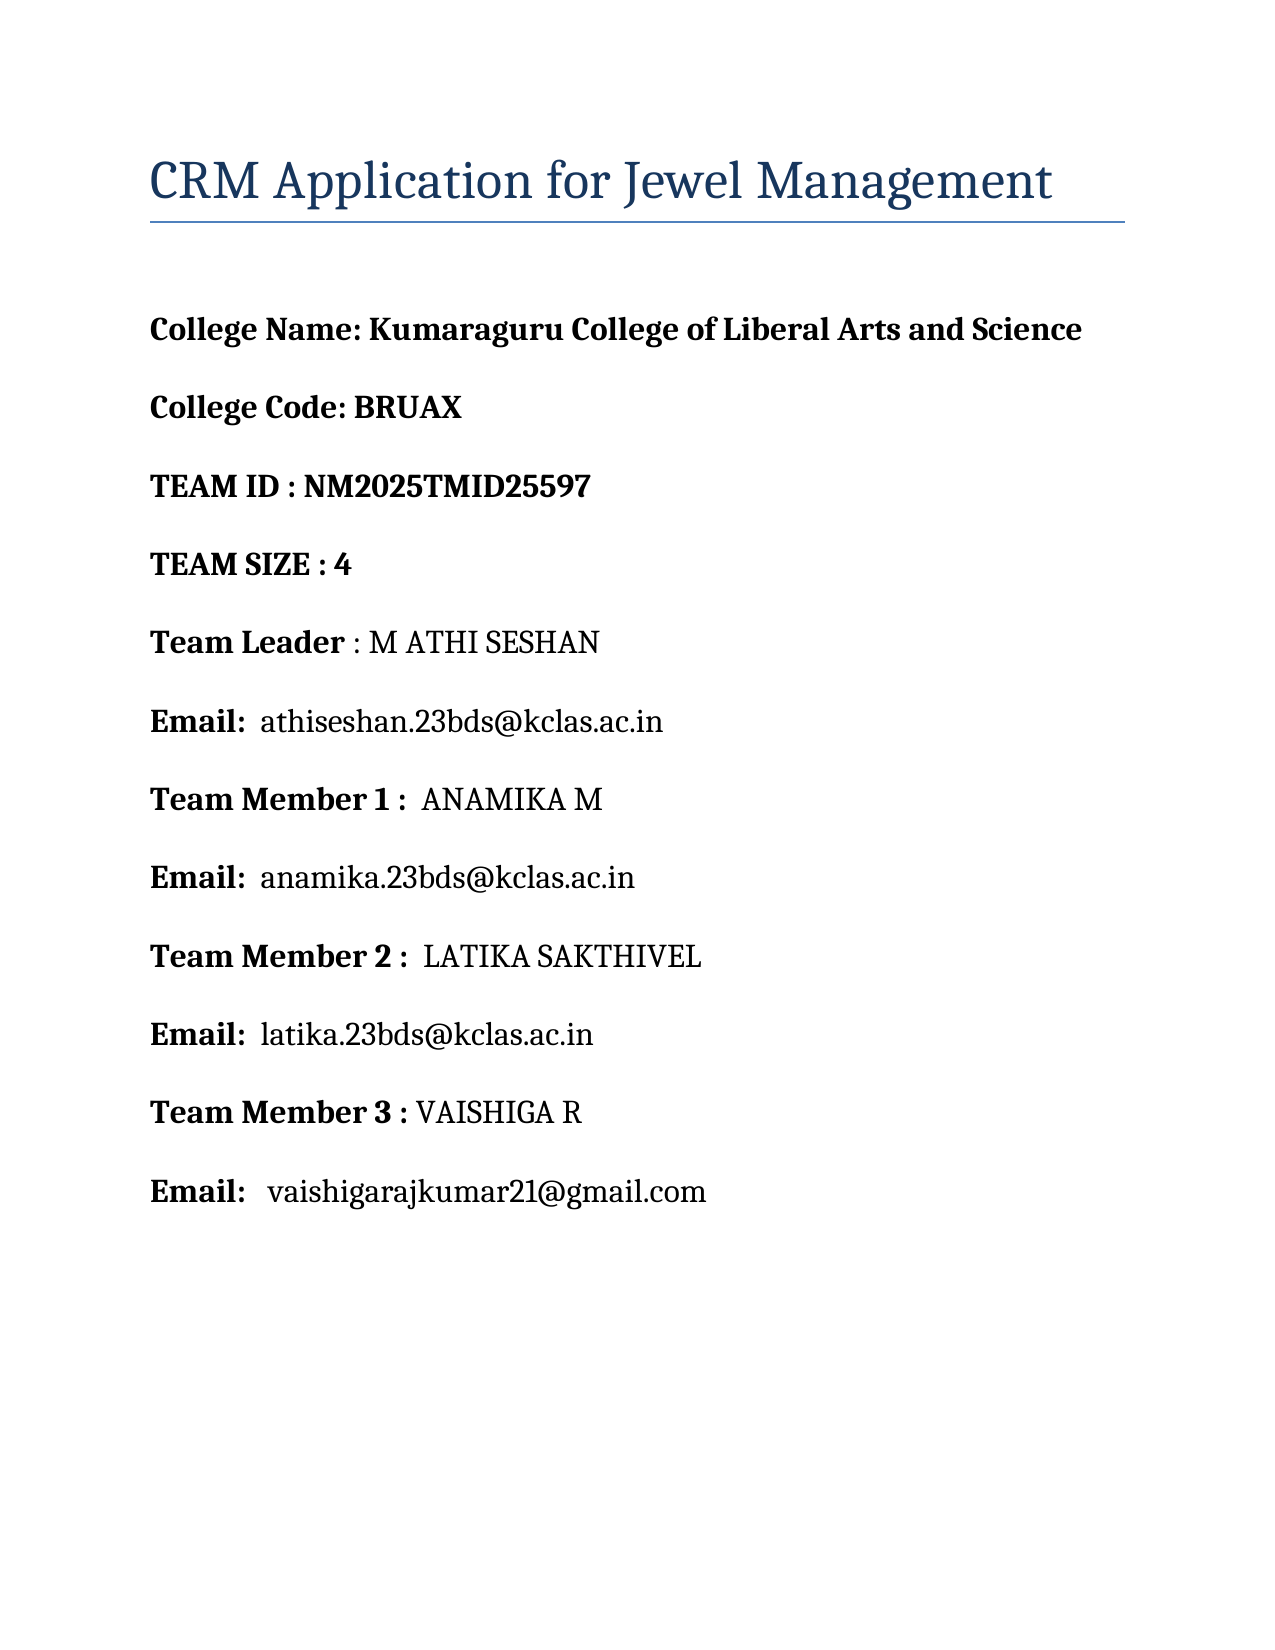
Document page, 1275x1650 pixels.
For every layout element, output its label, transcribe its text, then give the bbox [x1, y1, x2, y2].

subtitle Team Leader : M ATHI SESHAN [150, 624, 1125, 662]
subtitle TEAM ID : NM2025TMID25597 [150, 467, 1125, 506]
subtitle Email: athiseshan.23bds@kclas.ac.in [150, 702, 1125, 741]
subtitle Team Member 2 : LATIKA SAKTHIVEL [150, 937, 1125, 976]
subtitle Email: latika.23bds@kclas.ac.in [150, 1016, 1125, 1054]
subtitle Team Member 1 : ANAMIKA M [150, 781, 1125, 819]
subtitle College Code: BRUAX [150, 389, 1125, 427]
subtitle Email: anamika.23bds@kclas.ac.in [150, 859, 1125, 897]
subtitle Team Member 3 : VAISHIGA R [150, 1094, 1125, 1132]
title CRM Application for Jewel Management [150, 150, 1125, 221]
subtitle College Name: Kumaraguru College of Liberal Arts and Science [150, 311, 1125, 349]
subtitle Email: vaishigarajkumar21@gmail.com [150, 1172, 1125, 1211]
subtitle TEAM SIZE : 4 [150, 546, 1125, 584]
